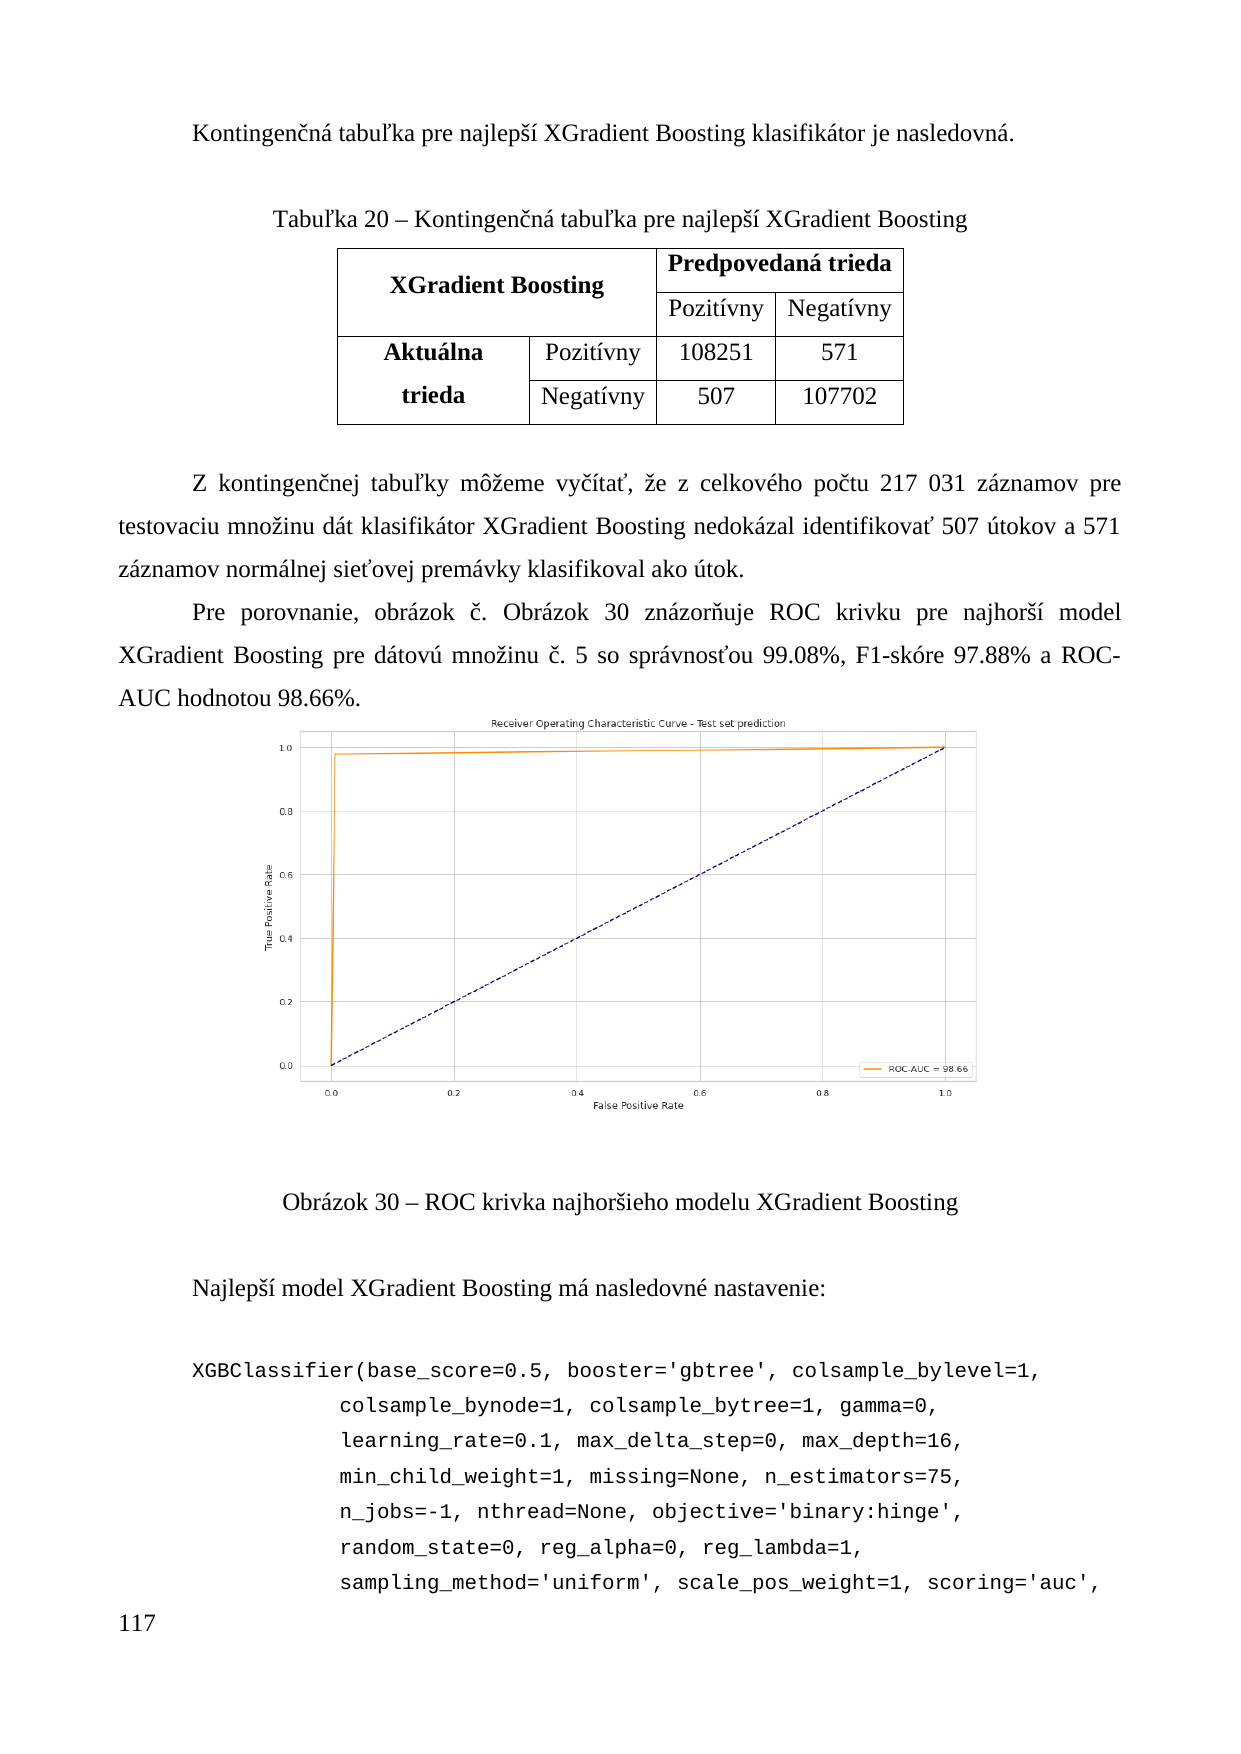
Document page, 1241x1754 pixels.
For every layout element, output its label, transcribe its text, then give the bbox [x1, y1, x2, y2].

text Z kontingenčnej tabuľky môžeme vyčítať, že z celkového počtu 217 031 záznamov pre testovaciu množinu dát klasifikátor XGradient Boosting nedokázal identifikovať 507 útokov a 571 záznamov normálnej sieťovej premávky klasifikoval ako útok. [118, 468, 1122, 583]
text Kontingenčná tabuľka pre najlepší XGradient Boosting klasifikátor je nasledovná. [118, 118, 1122, 147]
text colsample_bynode=1, colsample_bytree=1, gamma=0, [339, 1395, 1122, 1419]
table_cell Pozitívny [530, 337, 656, 380]
text XGBClassifier(base_score=0.5, booster='gbtree', colsample_bylevel=1, [192, 1360, 1122, 1383]
table_cell 108251 [657, 337, 775, 380]
text Pre porovnanie, obrázok č. 30 znázorňuje ROC krivku pre najhorší model XGradient Boosting pre dátovú množinu č. 5 so správnosťou 99.08%, F1-skóre 97.88% a ROC-AUC hodnotou 98.66%. [118, 597, 1122, 712]
picture [259, 713, 980, 1116]
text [339, 1501, 1122, 1596]
text Obrázok 30 – ROC krivka najhoršieho modelu XGradient Boosting [118, 1187, 1122, 1216]
table_cell Aktuálna trieda [338, 337, 529, 424]
table_header XGradient Boosting [338, 249, 656, 336]
table_cell 571 [776, 337, 903, 380]
text learning_rate=0.1, max_delta_step=0, max_depth=16, [339, 1431, 1122, 1454]
table_cell Negatívny [776, 293, 903, 336]
table_cell Pozitívny [657, 293, 775, 336]
text min_child_weight=1, missing=None, n_estimators=75, [339, 1466, 1122, 1489]
table_cell 507 [657, 381, 775, 424]
table_cell 107702 [776, 381, 903, 424]
table_cell Negatívny [530, 381, 656, 424]
text Najlepší model XGradient Boosting má nasledovné nastavenie: [118, 1273, 1122, 1302]
text Tabuľka 20 – Kontingenčná tabuľka pre najlepší XGradient Boosting [118, 204, 1122, 233]
table_header Predpovedaná trieda [657, 249, 903, 292]
